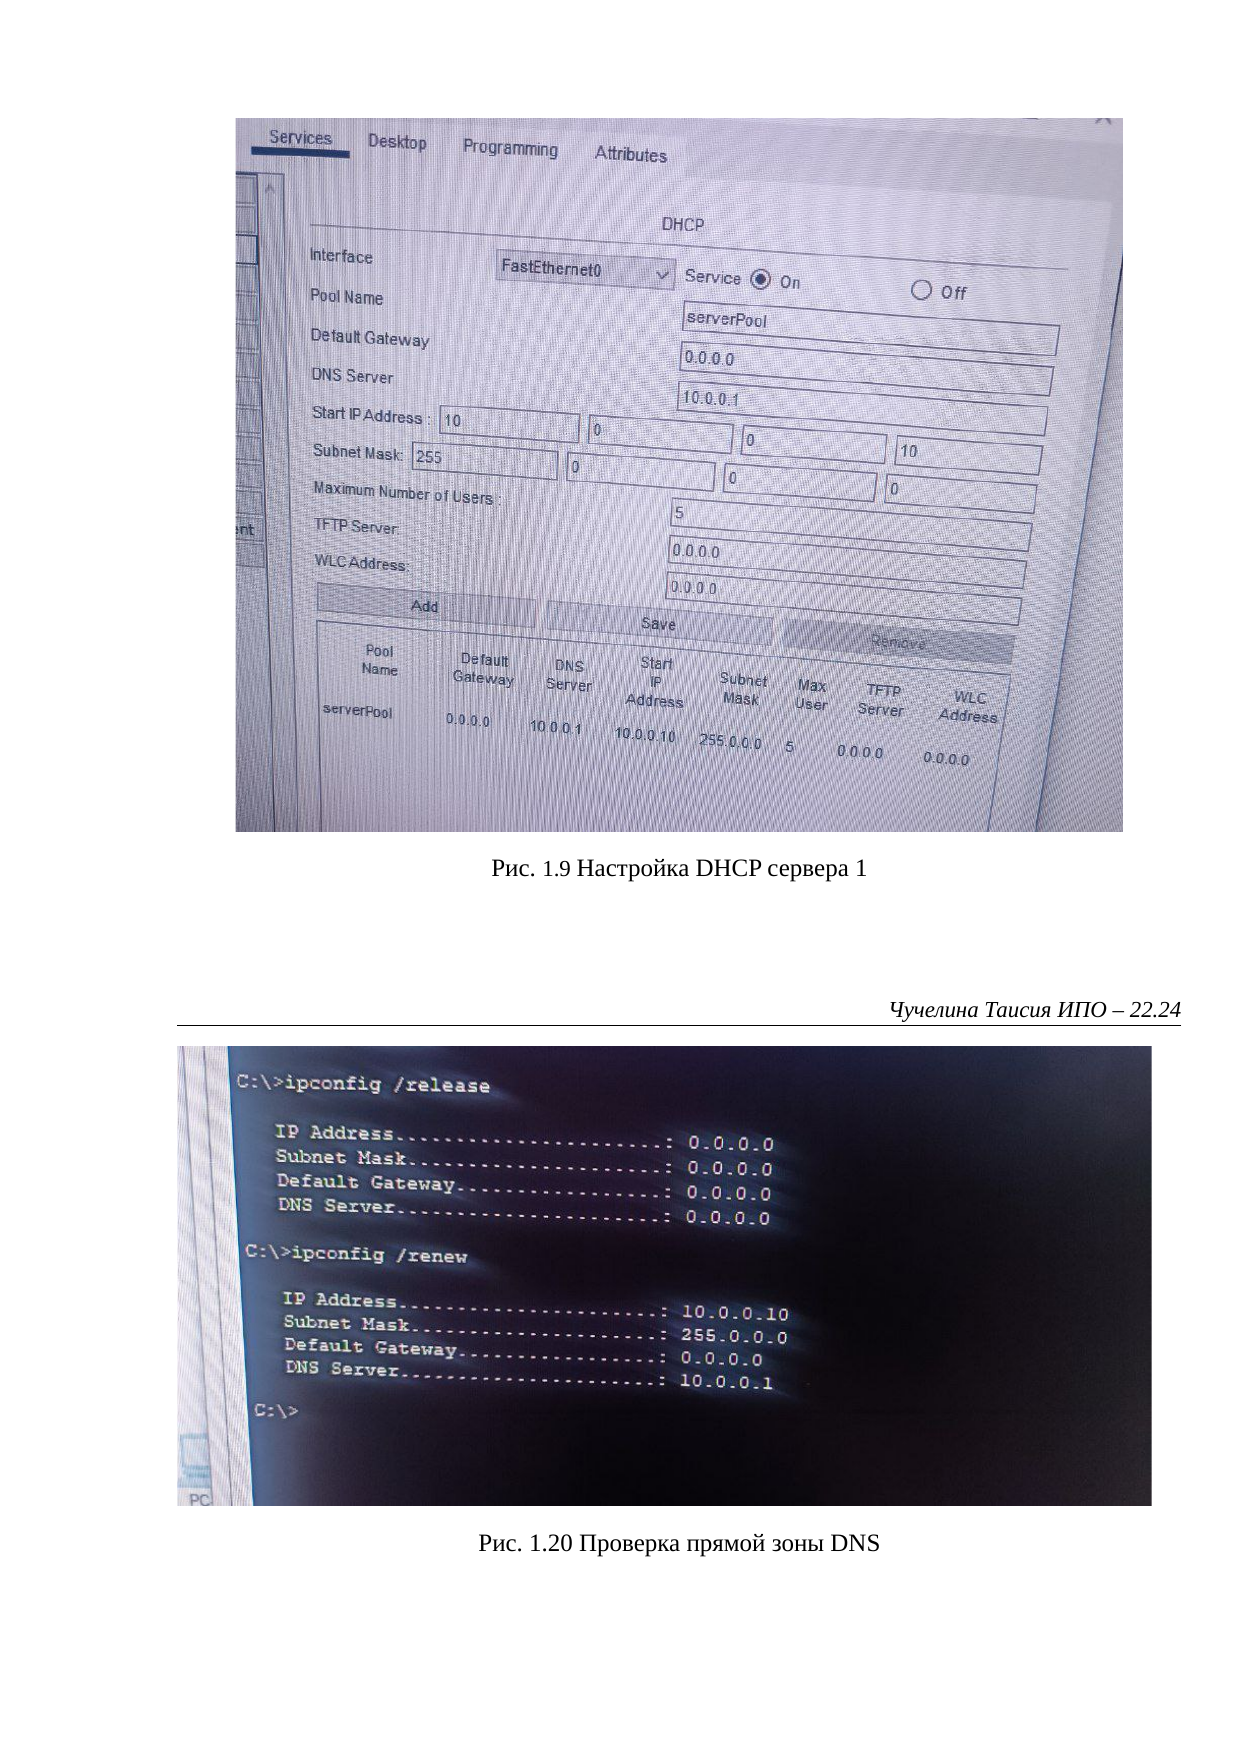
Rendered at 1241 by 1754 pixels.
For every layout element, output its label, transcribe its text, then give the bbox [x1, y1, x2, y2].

text Чучелина Таисия ИПО – 22.24 [177, 997, 1181, 1025]
picture [177, 1046, 1152, 1506]
text Рис. 1.20 Проверка прямой зоны DNS [177, 1528, 1181, 1557]
picture [235, 118, 1123, 832]
text Рис. 1.9 Настройка DHCP сервера 1 [177, 853, 1181, 882]
